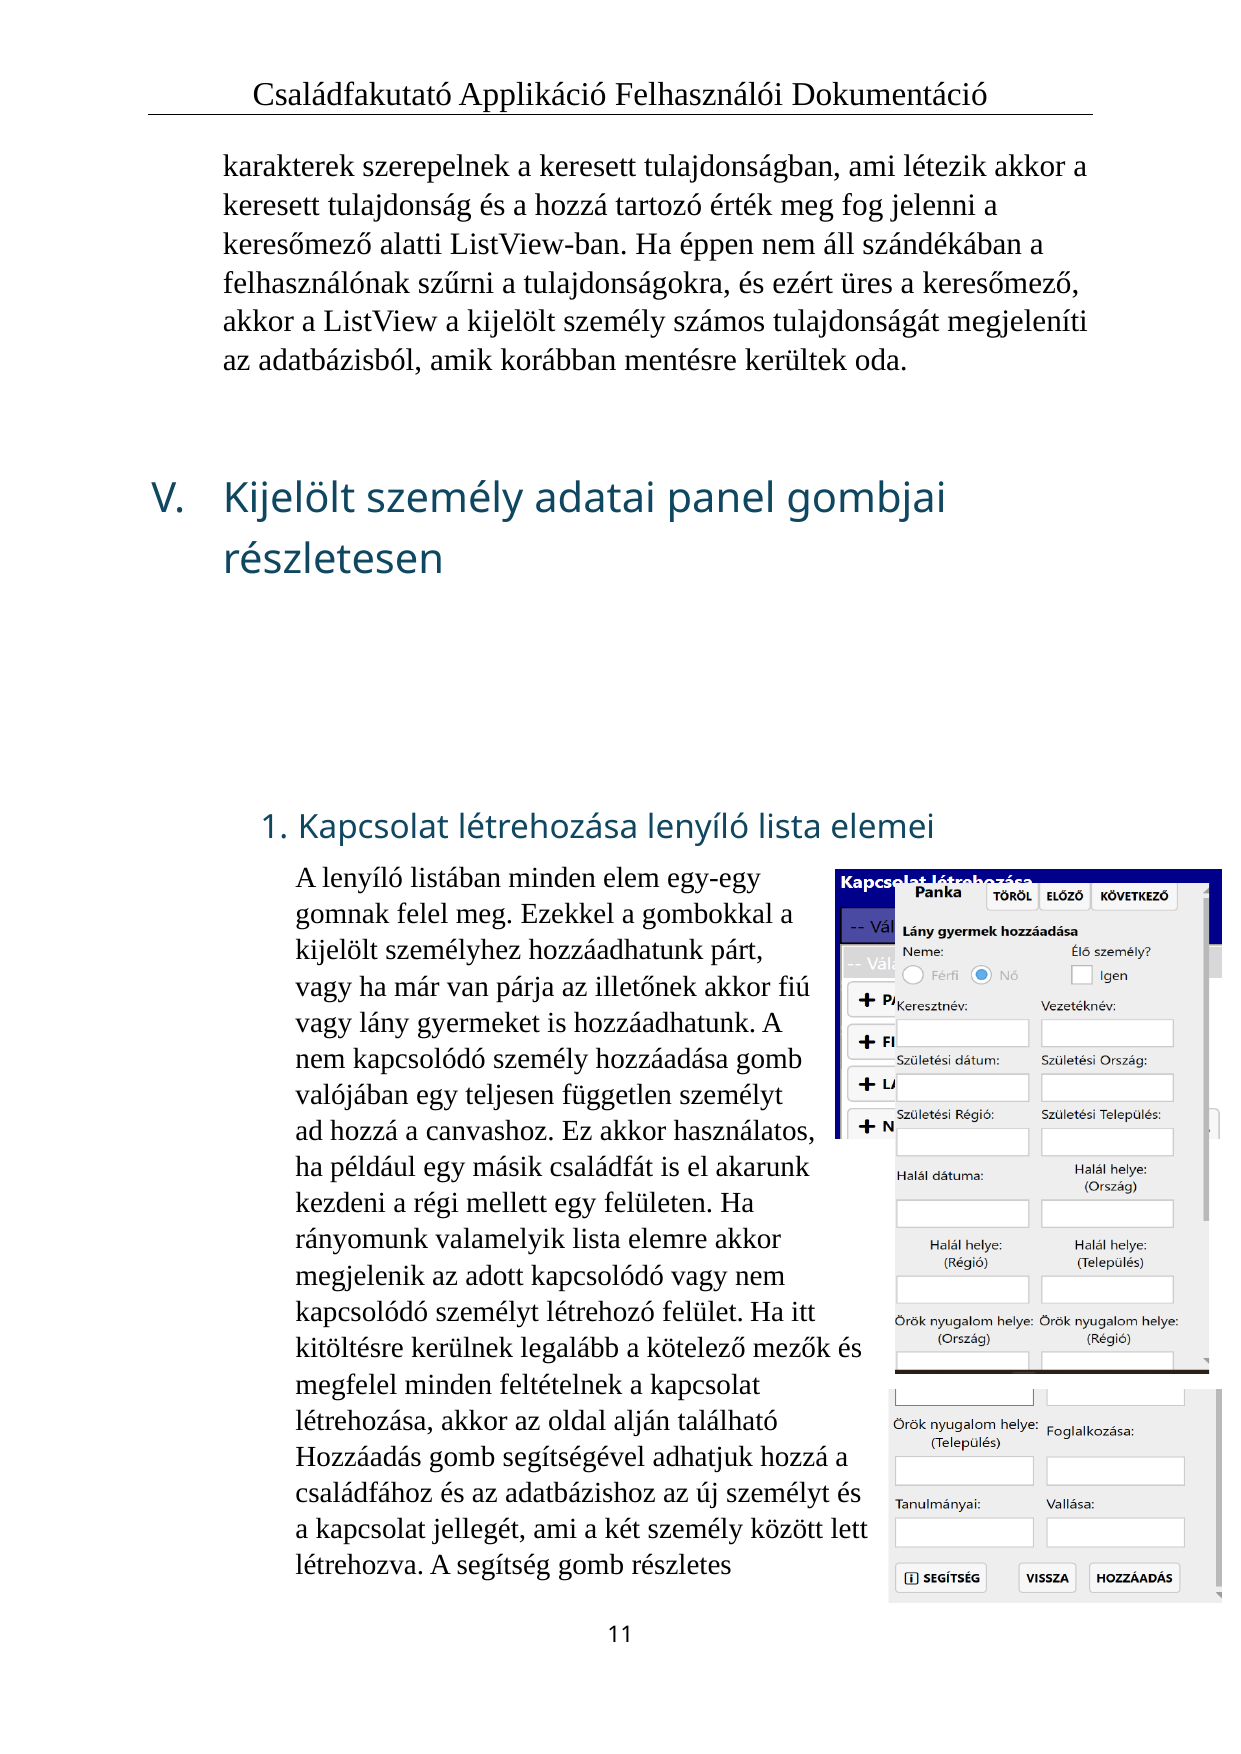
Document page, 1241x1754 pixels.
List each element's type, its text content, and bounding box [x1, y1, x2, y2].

picture [887, 1389, 1222, 1602]
subtitle Kapcsolat létrehozása lenyíló lista elemei [260, 803, 1093, 848]
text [223, 148, 1093, 377]
picture [834, 869, 1222, 1371]
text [295, 860, 1093, 1581]
subtitle Kijelölt személy adatai panel gombjai részletesen [185, 468, 1093, 586]
